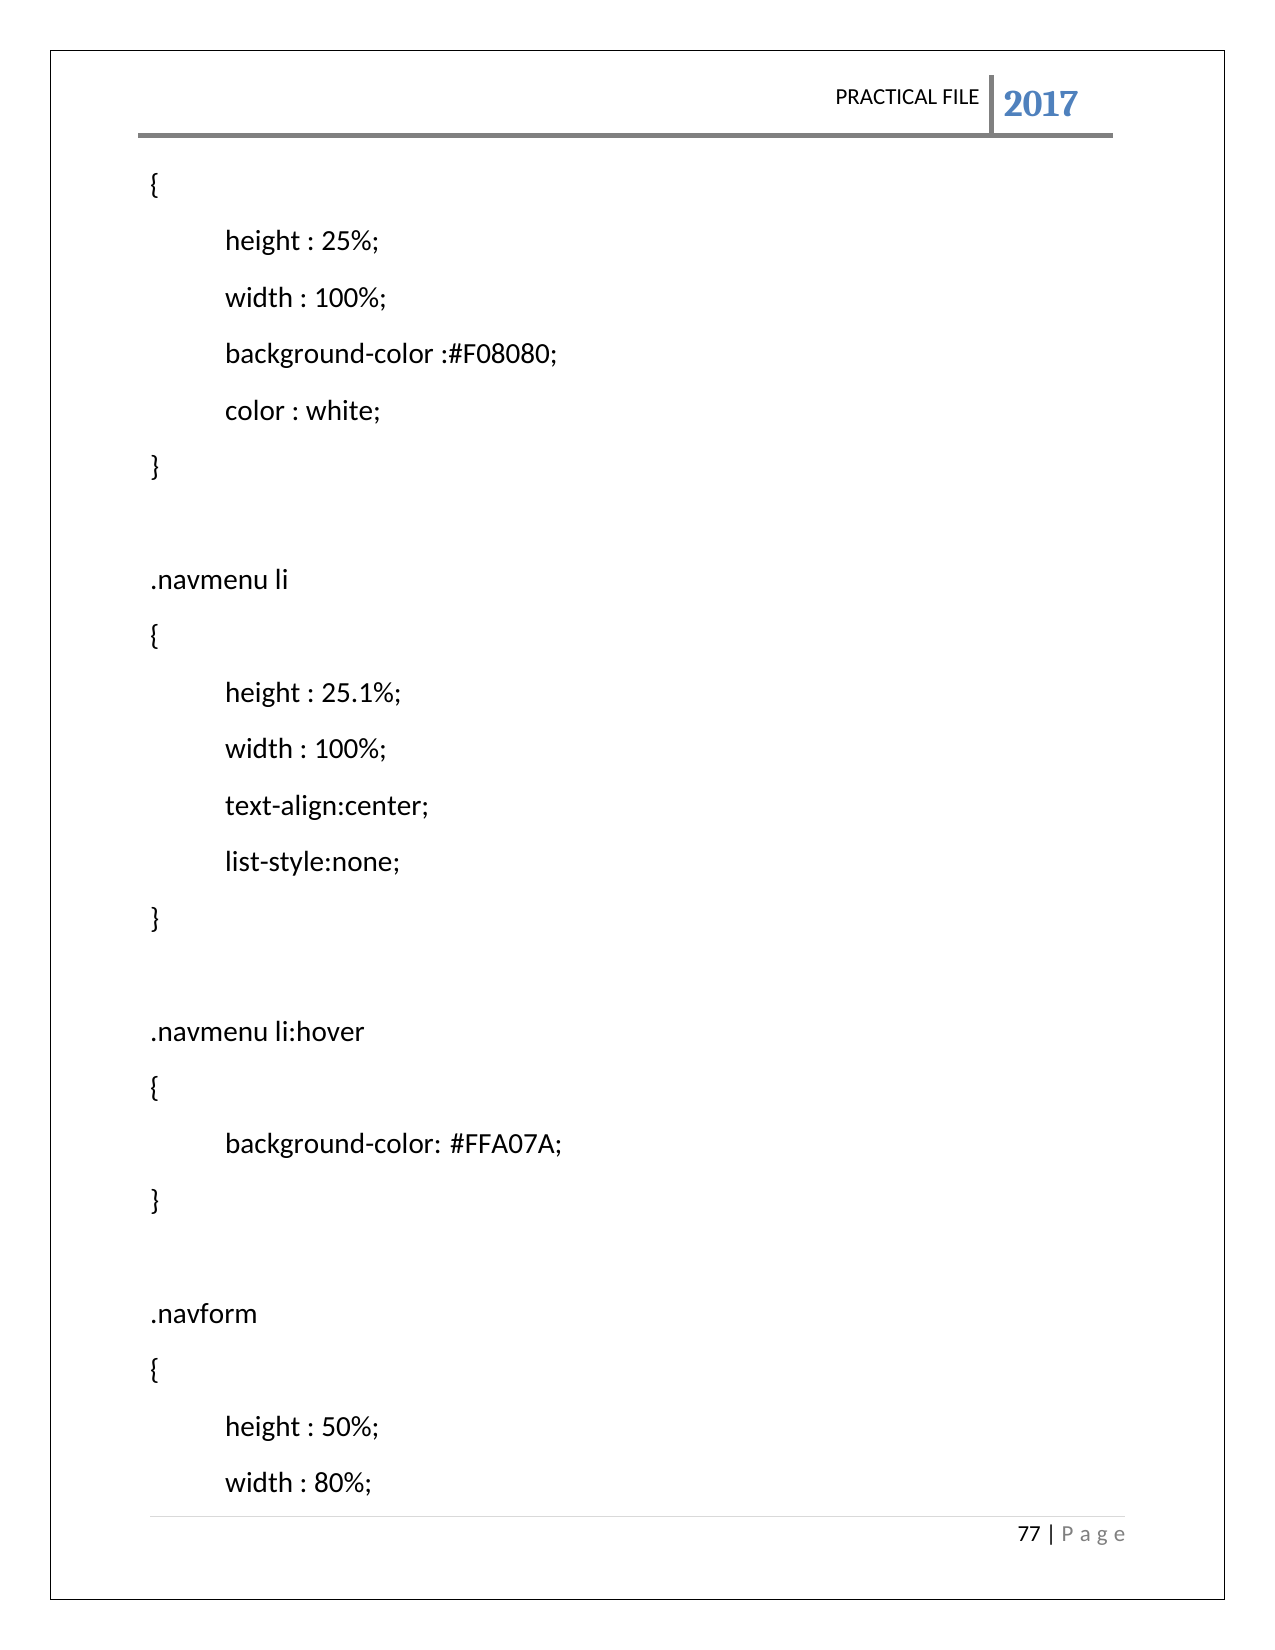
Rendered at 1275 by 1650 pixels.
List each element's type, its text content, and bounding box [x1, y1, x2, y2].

text { [150, 166, 1125, 201]
text .navform [150, 1295, 1125, 1331]
text .navmenu li:hover [150, 1013, 1125, 1048]
text { [150, 617, 1125, 653]
text background-color :#F08080; [150, 335, 1125, 371]
text width : 100%; [150, 279, 1125, 314]
text list-style:none; [150, 843, 1125, 879]
text height : 25%; [150, 222, 1125, 258]
text } [150, 1182, 1125, 1218]
text { [150, 1069, 1125, 1105]
text width : 80%; [150, 1464, 1125, 1500]
text } [150, 900, 1125, 935]
text width : 100%; [150, 730, 1125, 766]
text color : white; [150, 392, 1125, 427]
text height : 50%; [150, 1408, 1125, 1443]
text { [150, 1351, 1125, 1387]
text text-align:center; [150, 787, 1125, 822]
text height : 25.1%; [150, 674, 1125, 709]
text background-color: #FFA07A; [150, 1126, 1125, 1161]
text } [150, 448, 1125, 484]
text .navmenu li [150, 561, 1125, 597]
